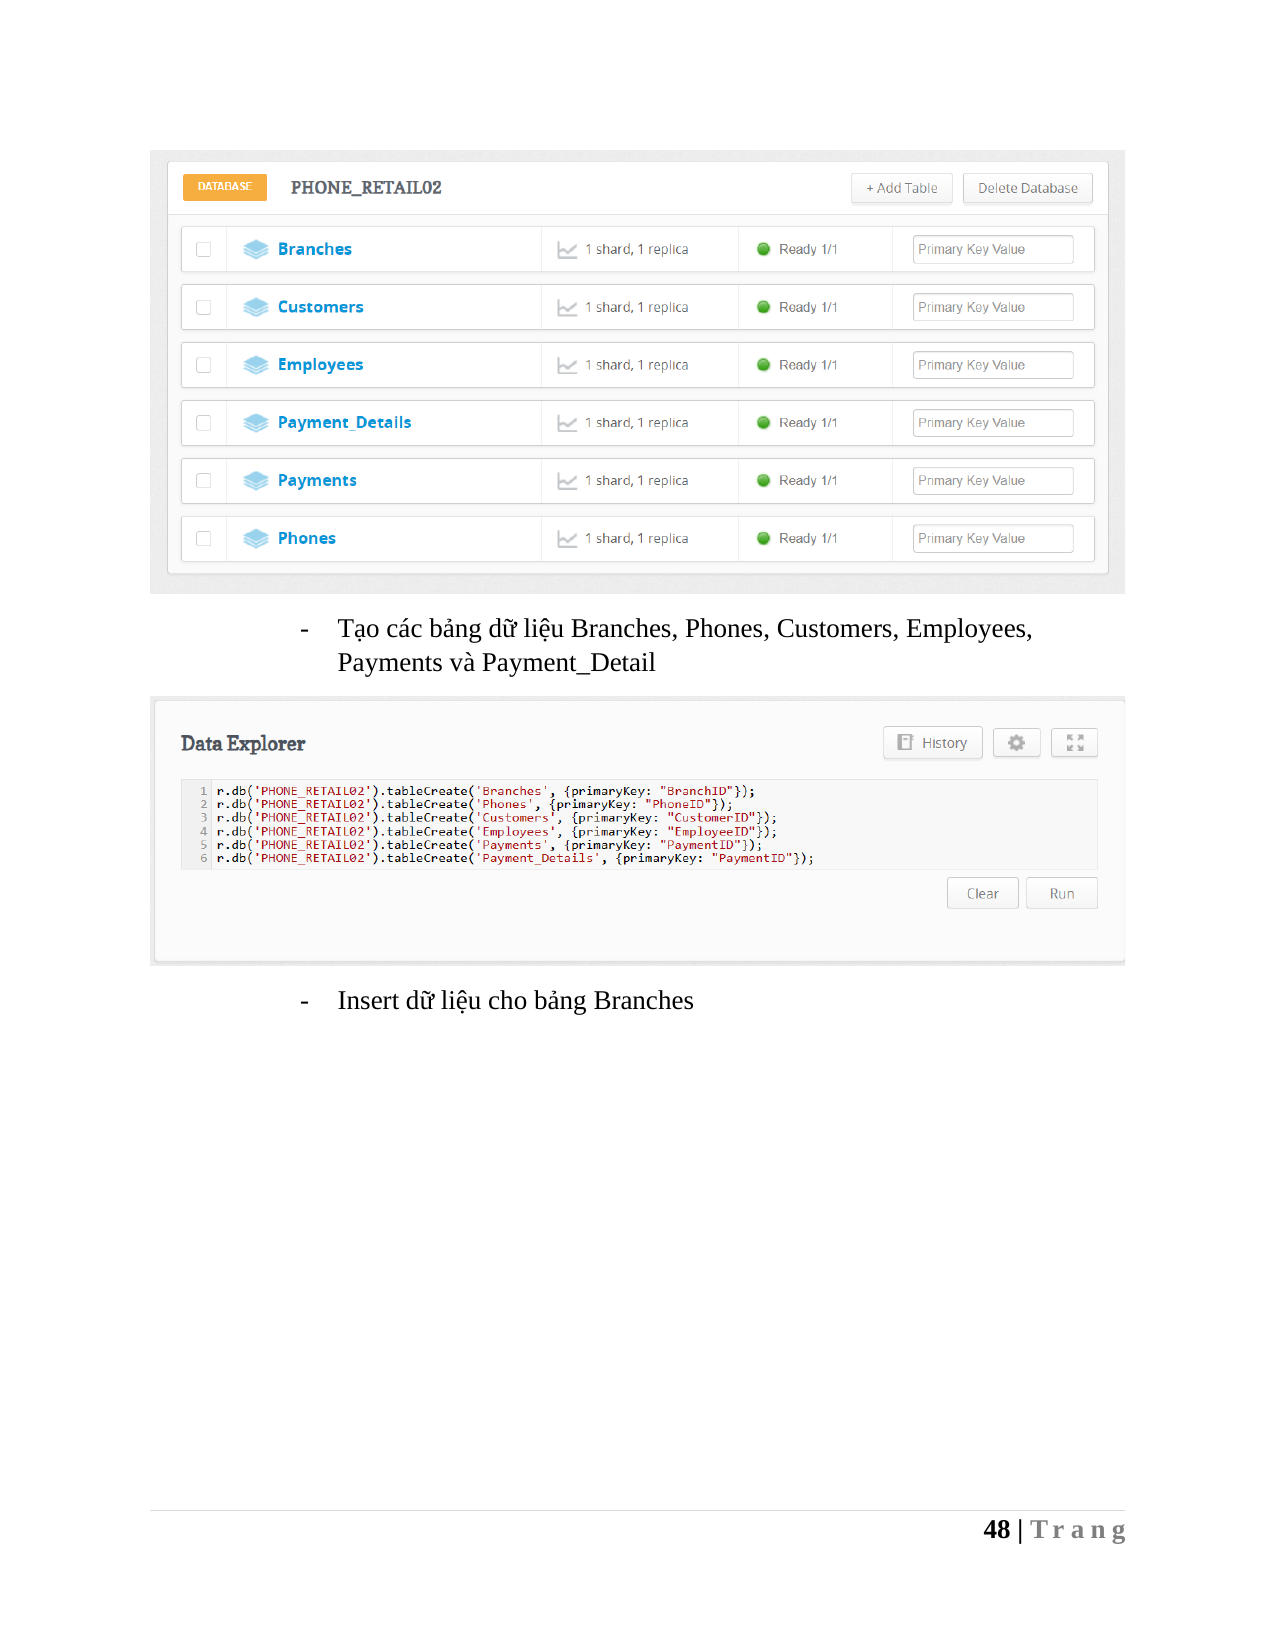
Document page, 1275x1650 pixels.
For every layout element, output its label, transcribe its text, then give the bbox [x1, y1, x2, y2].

picture [150, 696, 1125, 966]
list Tạo các bảng dữ liệu Branches, Phones, Customers, Employees, Payments và Payment_Detail [300, 612, 1125, 677]
list Insert dữ liệu cho bảng Branches [300, 984, 1125, 1016]
picture [150, 150, 1125, 594]
